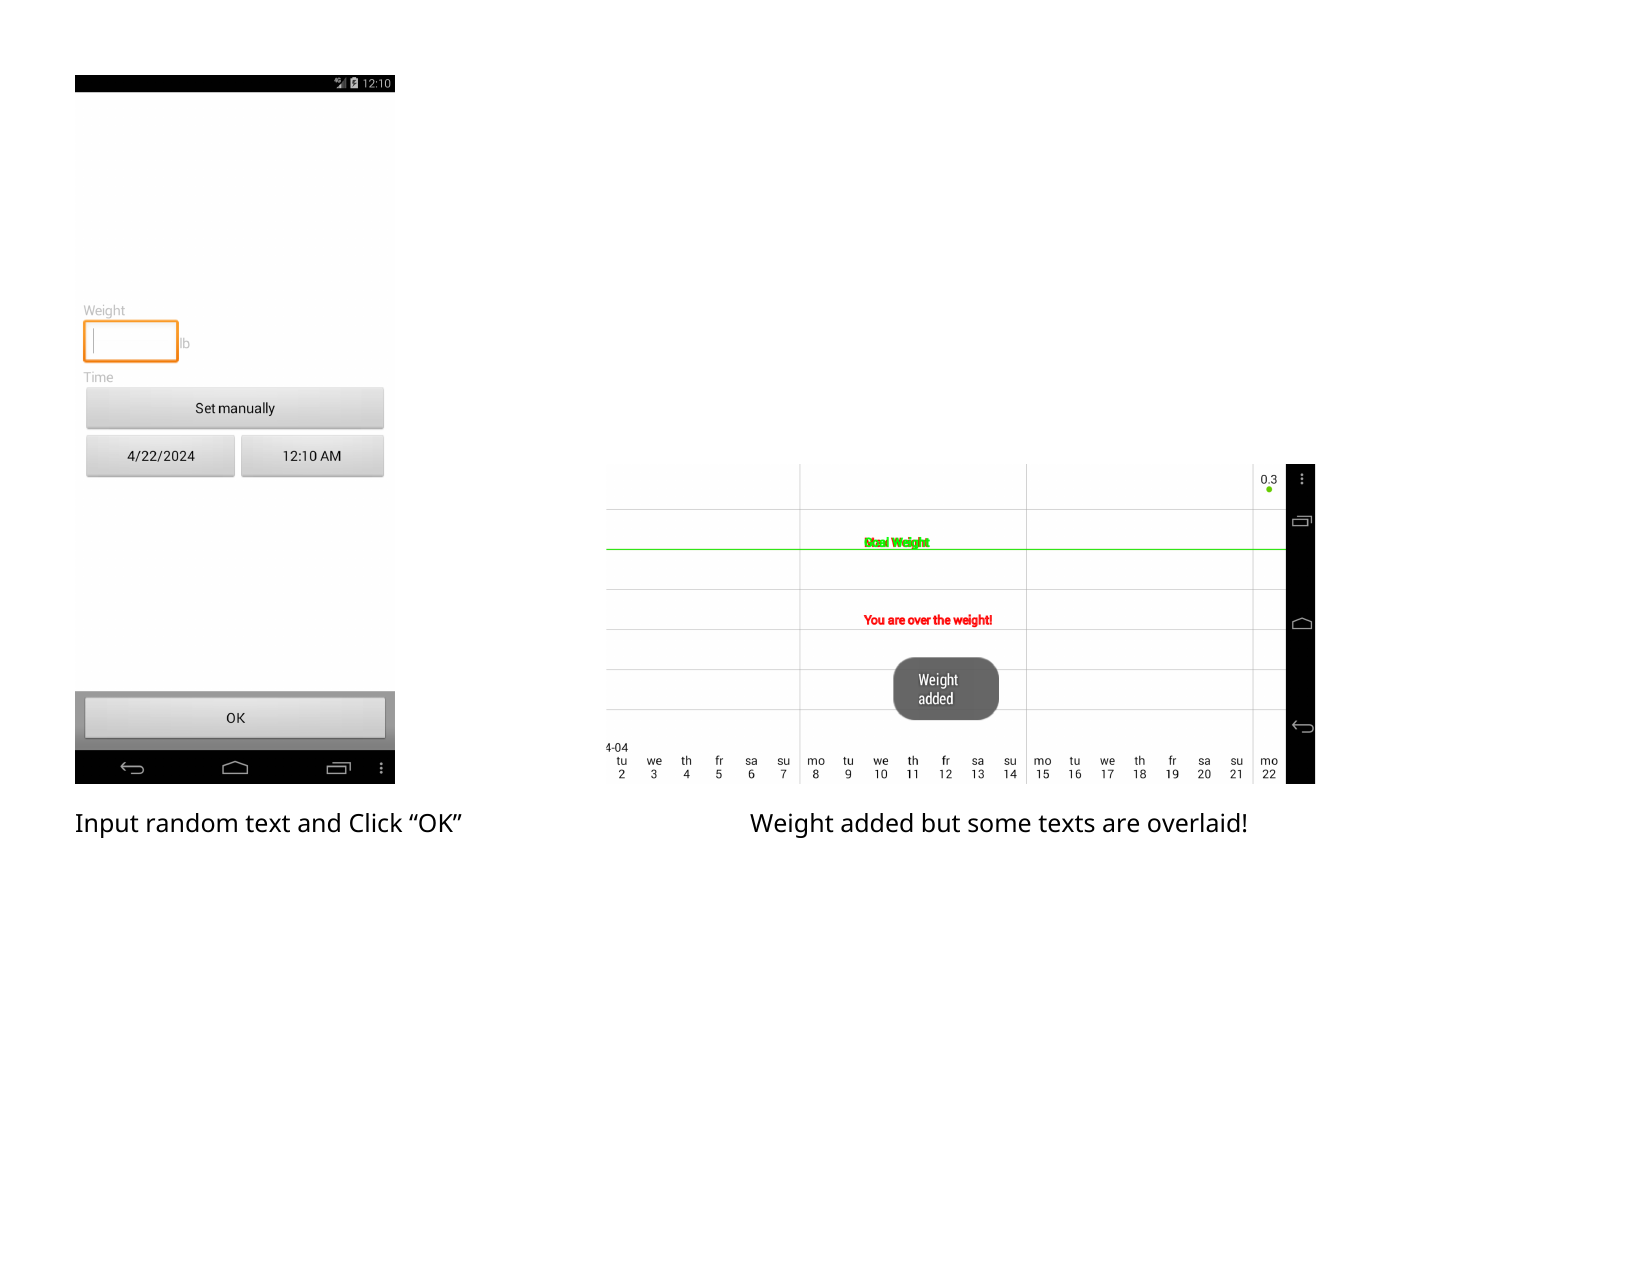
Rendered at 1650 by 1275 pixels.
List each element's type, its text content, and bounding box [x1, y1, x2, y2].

picture [75, 75, 395, 784]
picture [606, 464, 1316, 784]
text Input random text and Click “OK” Weight added but some texts are overlaid! [75, 806, 1575, 840]
